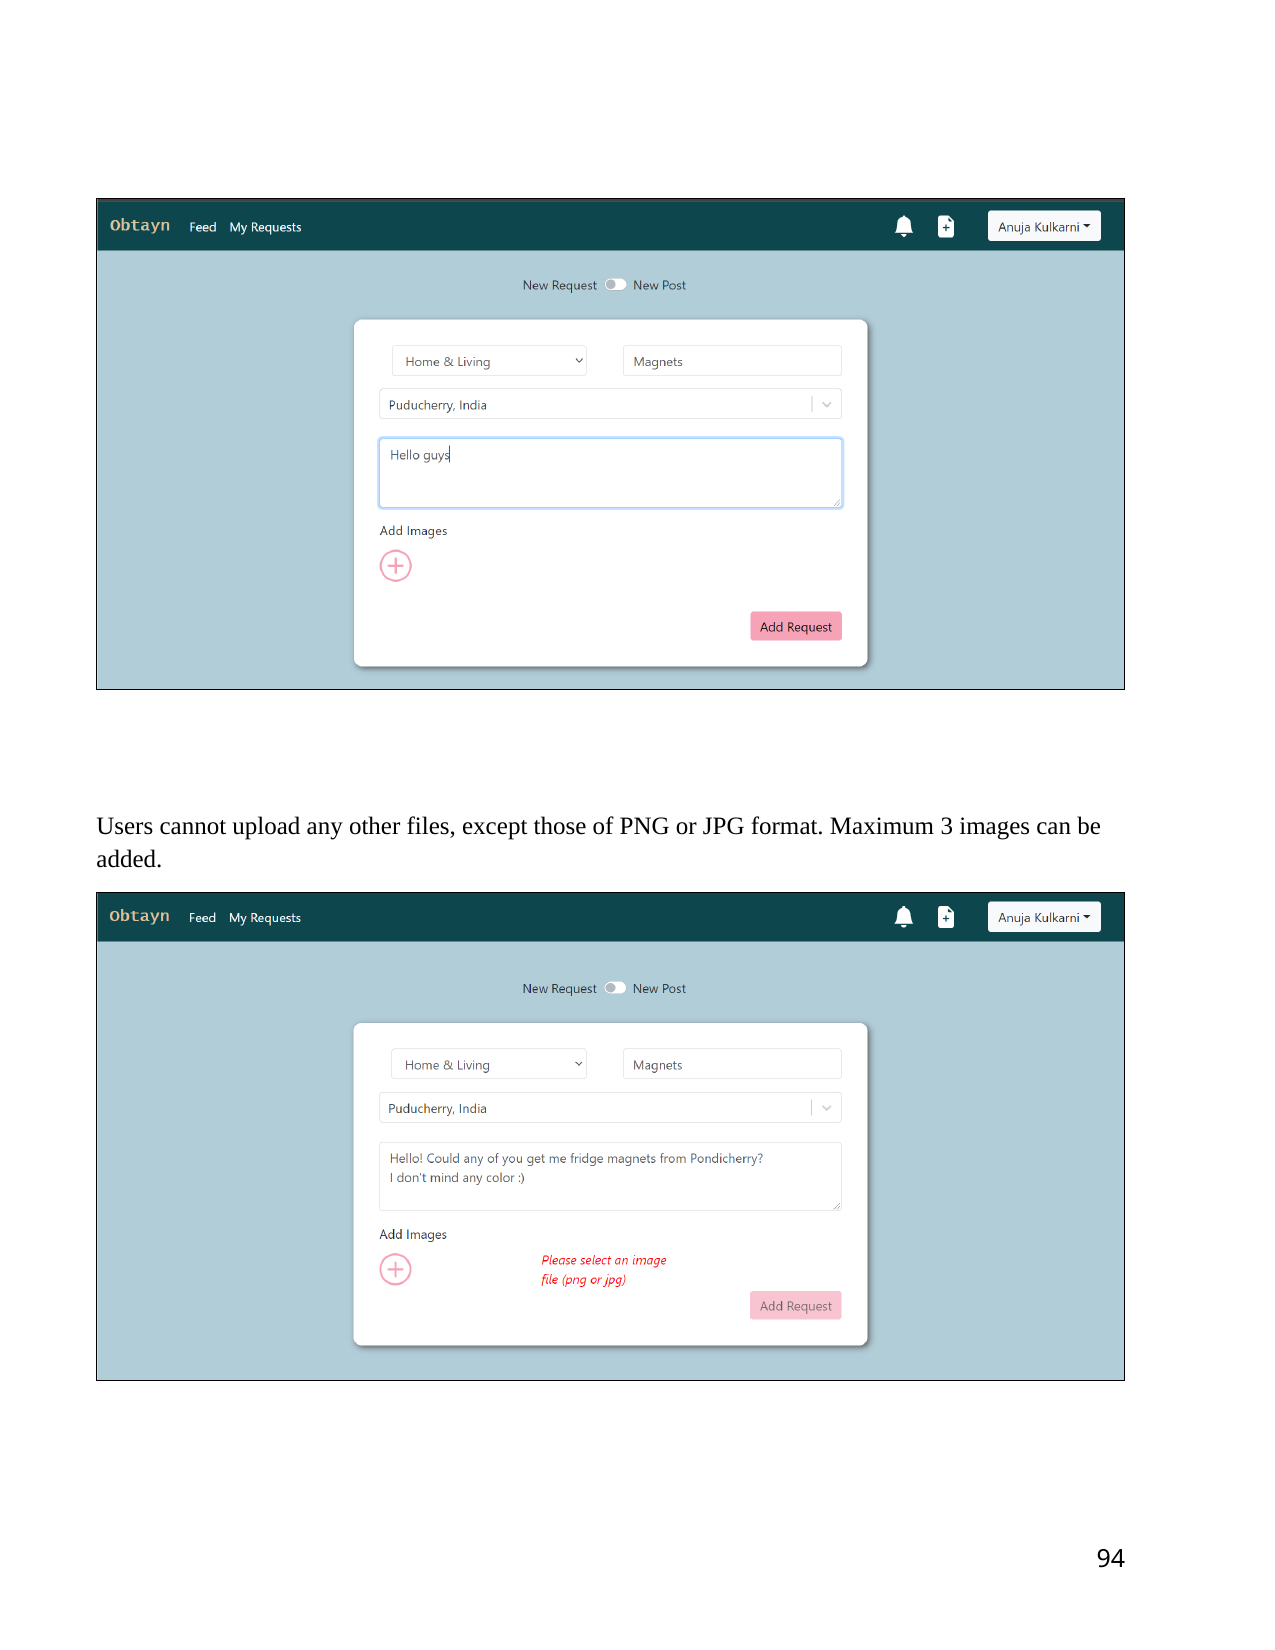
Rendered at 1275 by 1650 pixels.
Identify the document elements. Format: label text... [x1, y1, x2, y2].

picture [97, 199, 1124, 689]
text Users cannot upload any other files, except those of PNG or JPG format. Maximum 3 images can be added. [96, 811, 1125, 873]
picture [97, 893, 1124, 1380]
